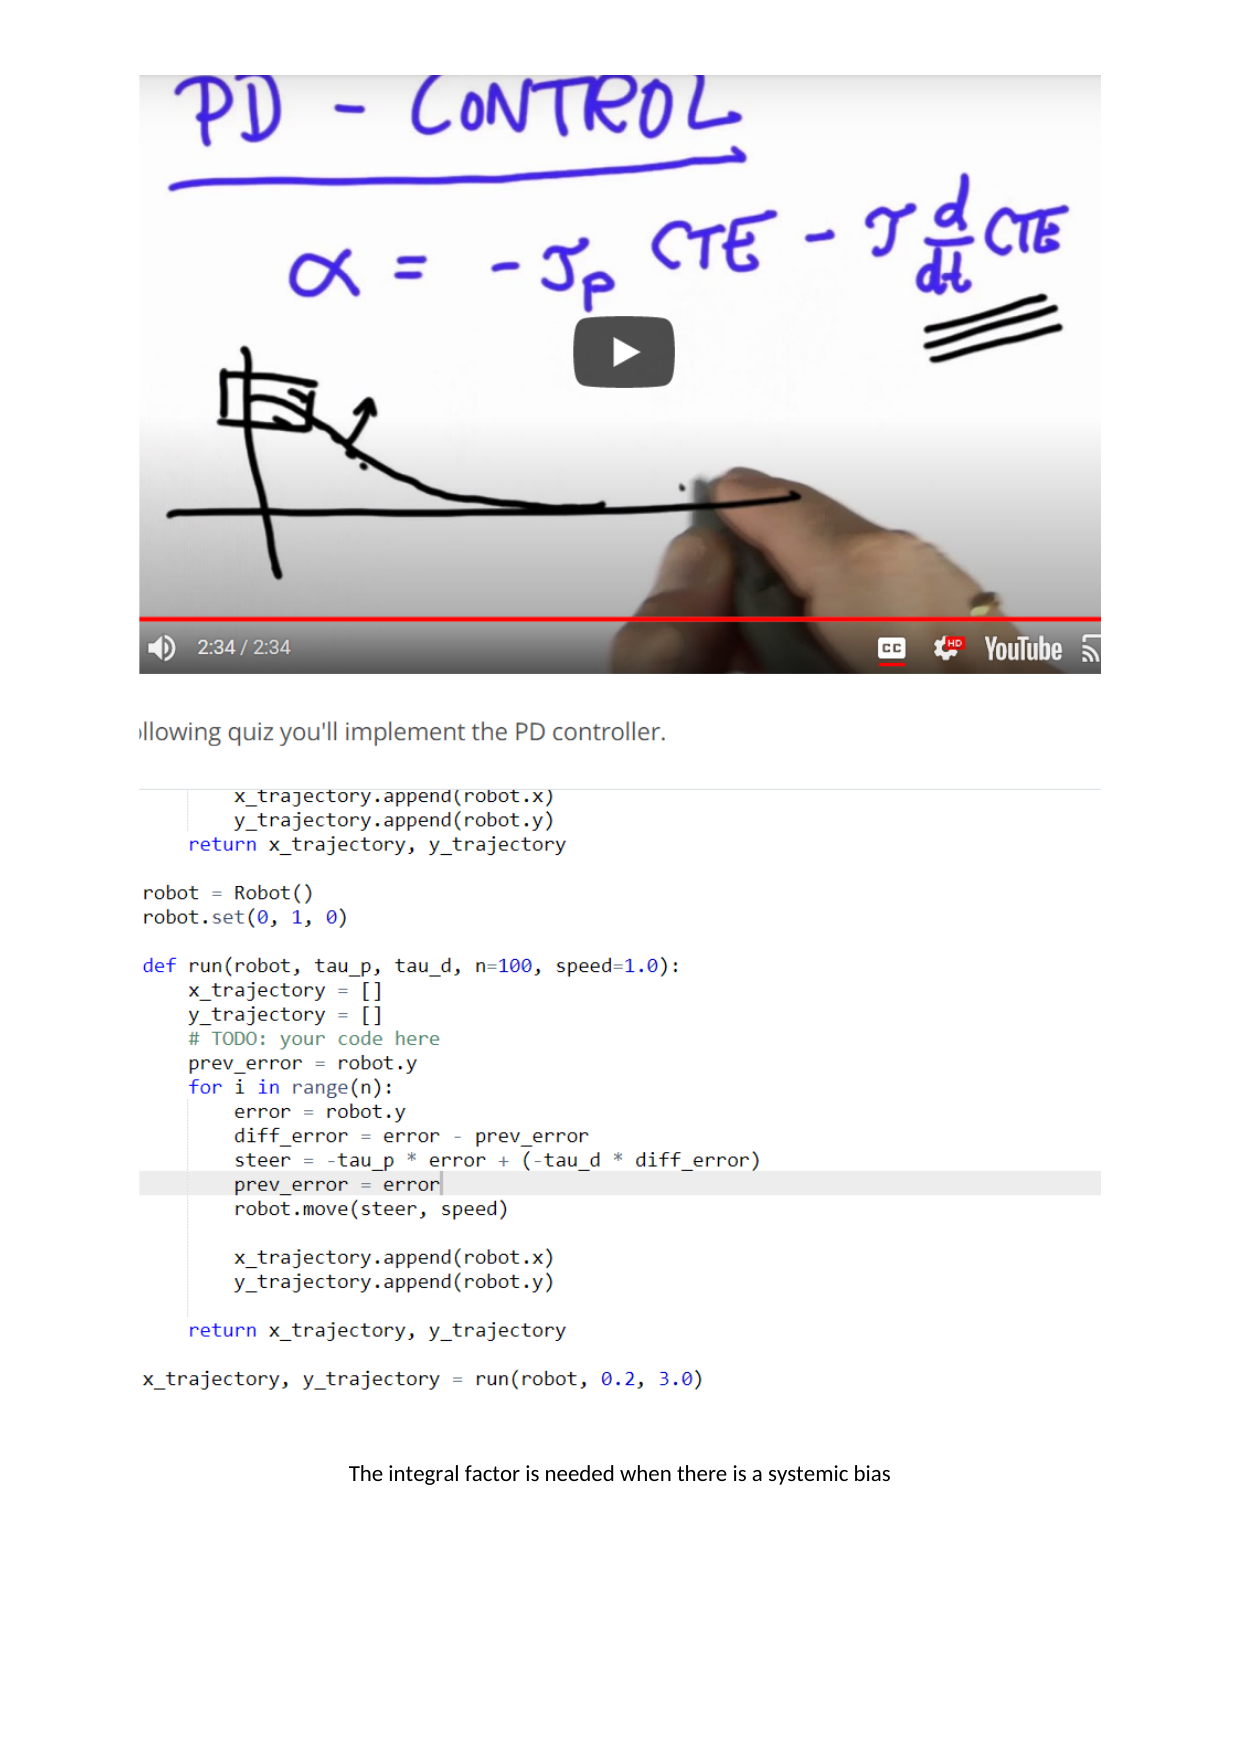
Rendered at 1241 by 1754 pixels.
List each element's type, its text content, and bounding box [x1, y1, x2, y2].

picture [139, 75, 1101, 1394]
text The integral factor is needed when there is a systemic bias [75, 1459, 1165, 1487]
